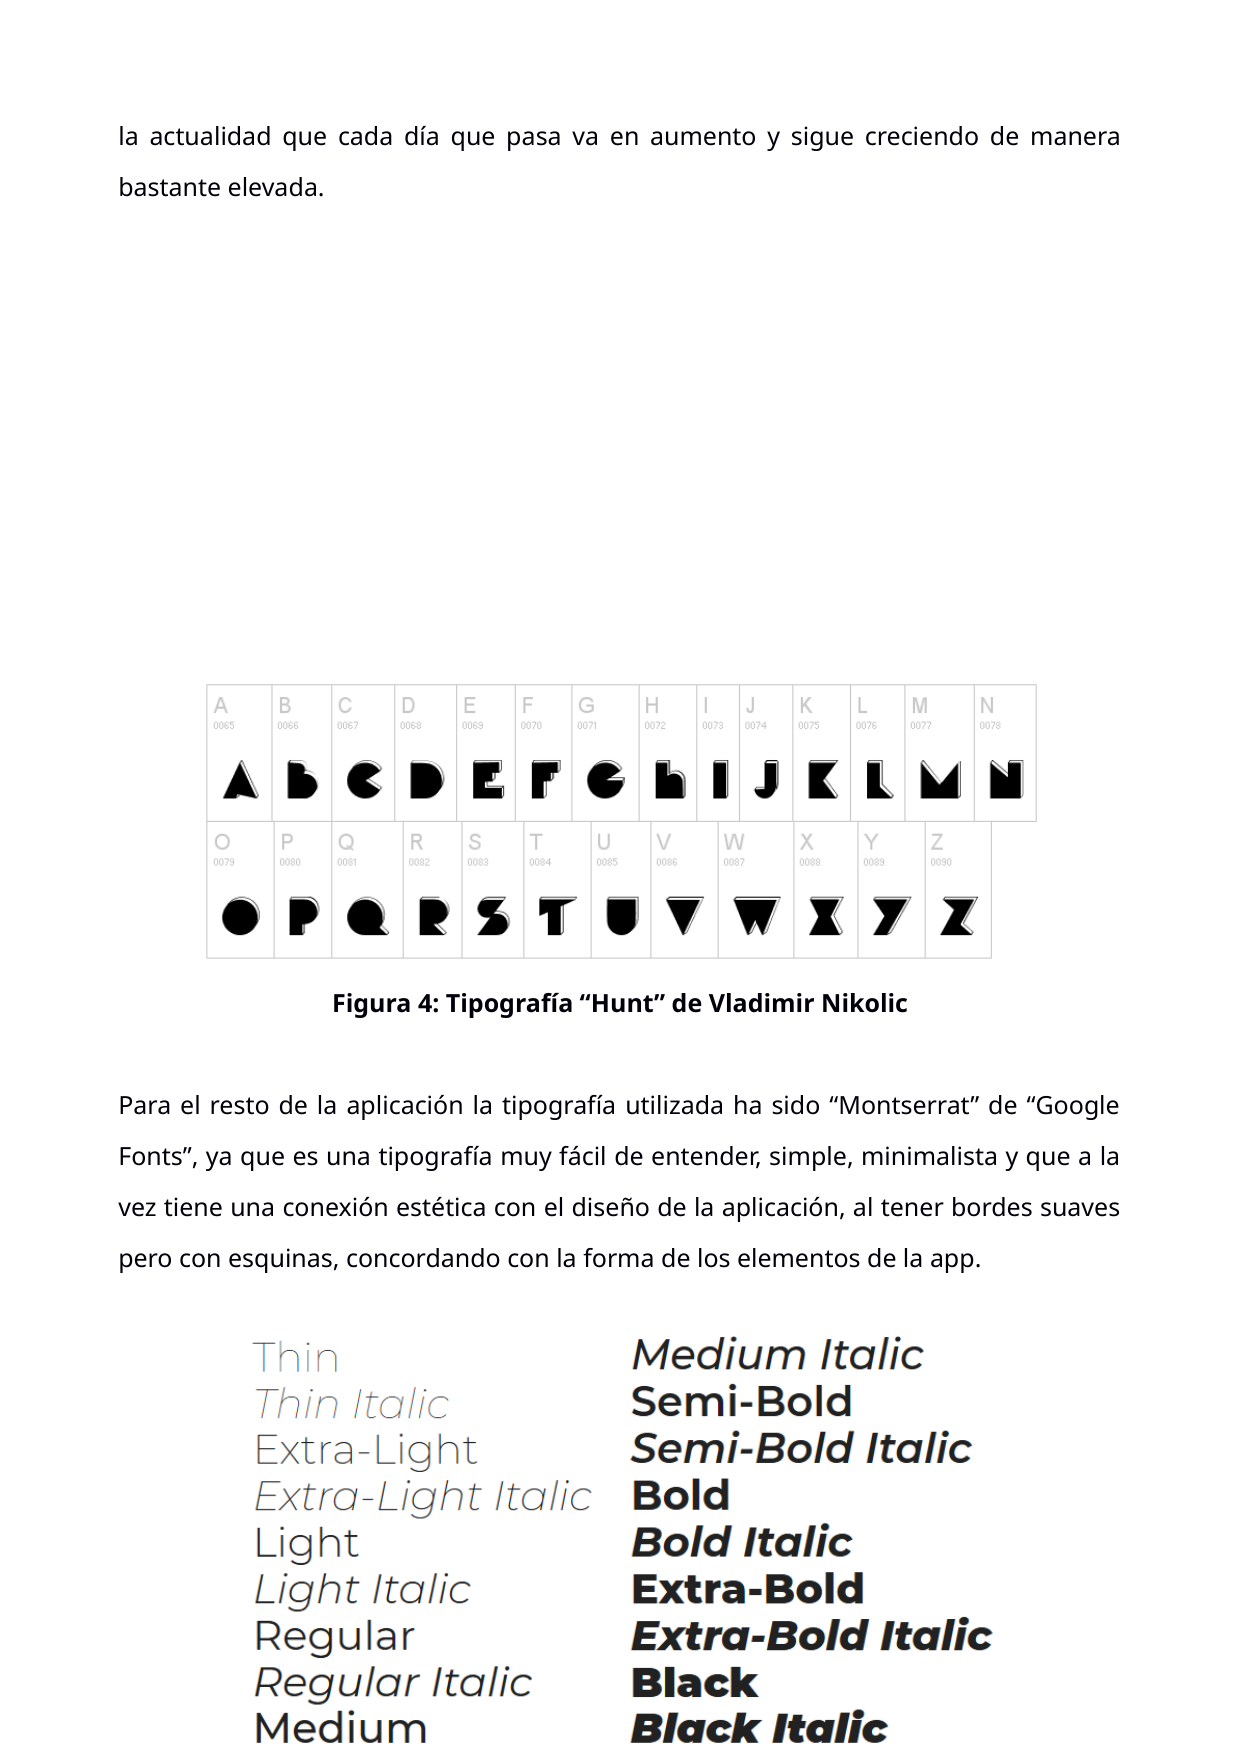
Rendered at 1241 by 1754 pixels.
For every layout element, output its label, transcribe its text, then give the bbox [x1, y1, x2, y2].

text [118, 118, 1122, 203]
picture [201, 674, 1039, 972]
text Figura 4: Tipografía “Hunt” de Vladimir Nikolic [118, 986, 1122, 1020]
picture [242, 1327, 1006, 1754]
text Para el resto de la aplicación la tipografía utilizada ha sido “Montserrat” de “Google Fonts”, ya que es una tipografía muy fácil de entender, simple, minimalista y que a la vez tiene una conexión estética con el diseño de la aplicación, al tener bordes suaves pero con esquinas, concordando con la forma de los elementos de la app. [118, 1088, 1122, 1275]
